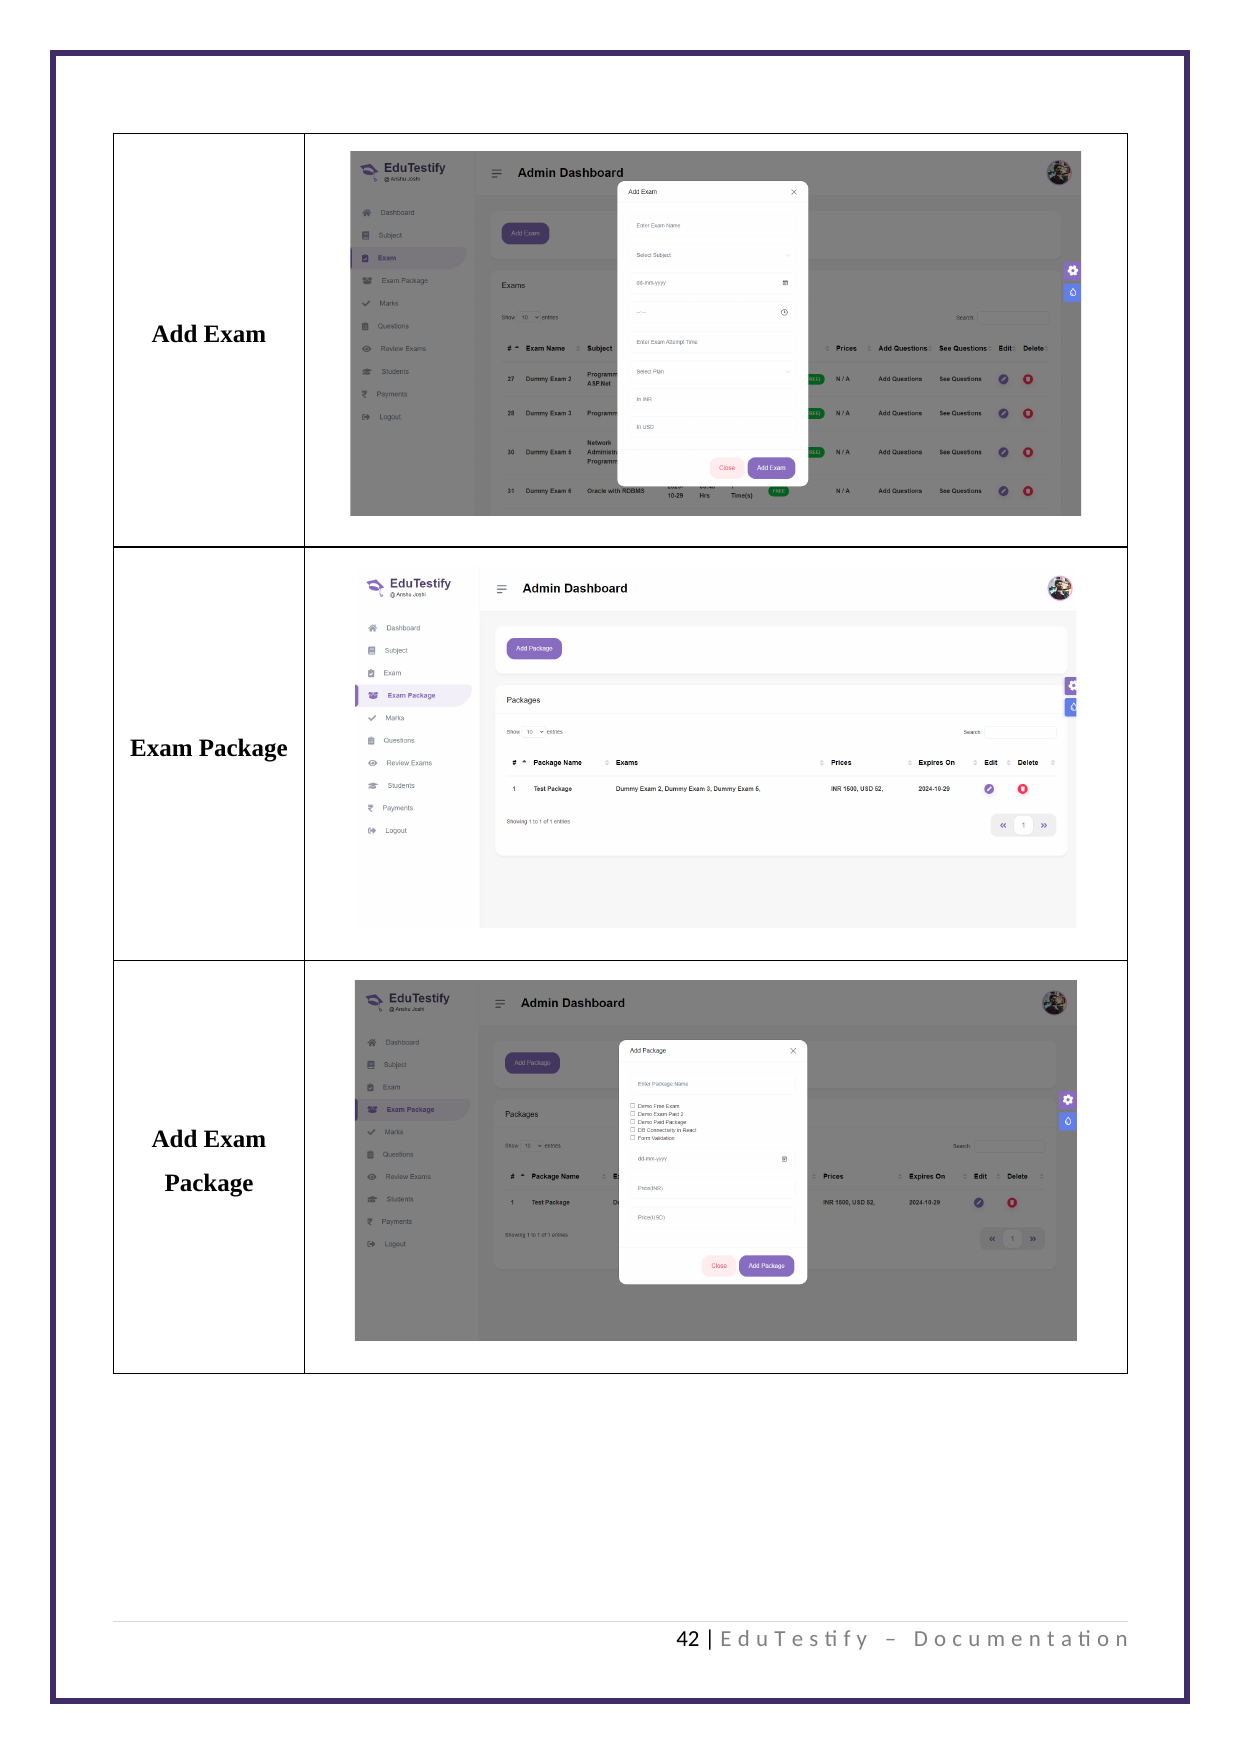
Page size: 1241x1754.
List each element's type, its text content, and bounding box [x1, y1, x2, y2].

picture [354, 980, 1077, 1341]
table_cell [305, 548, 1127, 960]
table_cell Add Exam Package [114, 961, 304, 1373]
table_cell Exam Package [114, 548, 304, 960]
table_cell [305, 134, 1127, 546]
picture [355, 566, 1077, 928]
picture [350, 151, 1082, 516]
table_cell Add Exam [114, 134, 304, 546]
table_cell [305, 961, 1127, 1373]
